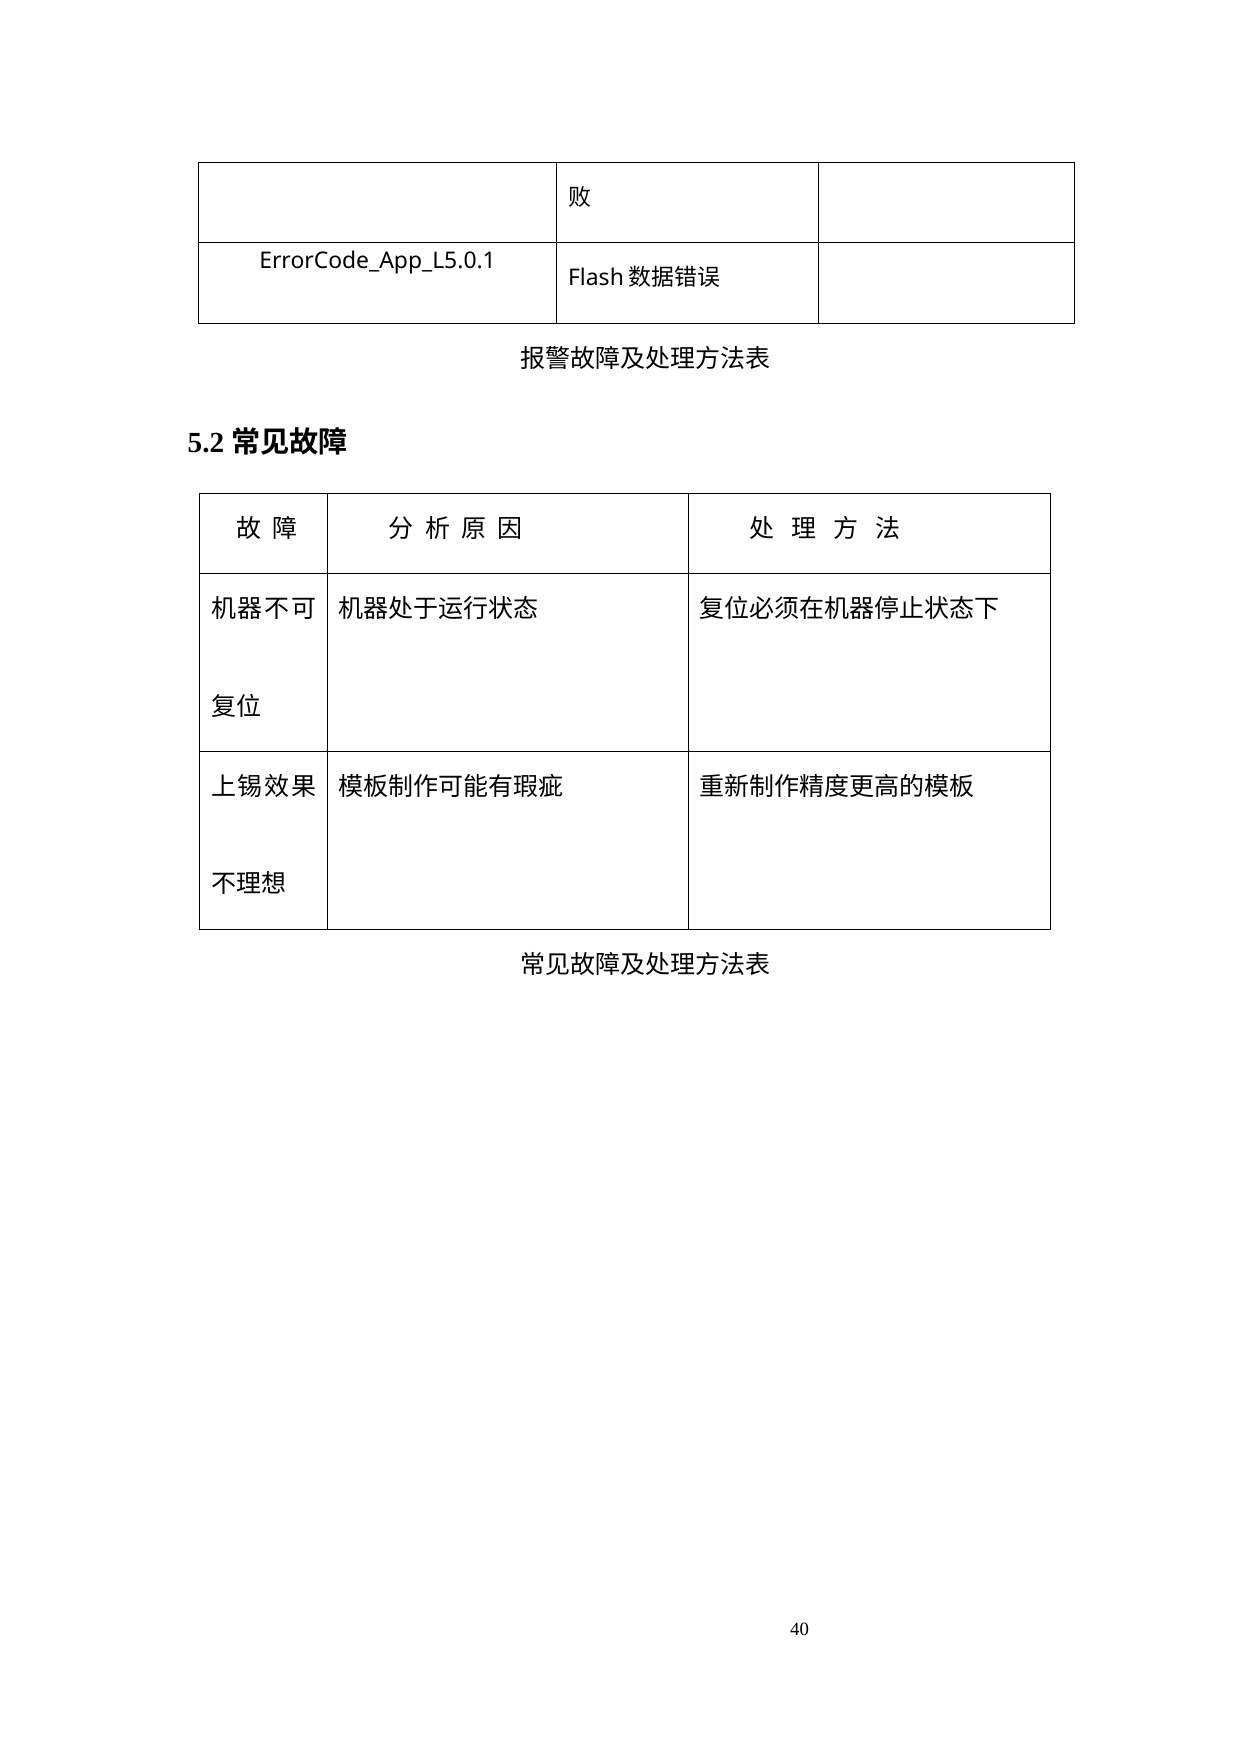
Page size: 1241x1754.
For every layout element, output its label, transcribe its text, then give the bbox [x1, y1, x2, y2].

table_cell 模板制作可能有瑕疵 [328, 752, 688, 929]
table_cell 复位必须在机器停止状态下 [689, 574, 1050, 751]
table_header 故 障 [200, 494, 327, 573]
table_cell 上锡效果不理想 [200, 752, 327, 929]
subtitle 5.2 常见故障 [187, 407, 1053, 472]
table_cell 机器处于运行状态 [328, 574, 688, 751]
table_header 处 理 方 法 [689, 494, 1050, 573]
table_cell Flash数据错误 [557, 243, 818, 323]
table_cell [819, 243, 1074, 323]
text 报警故障及处理方法表 [187, 324, 1053, 389]
table_cell ErrorCode_App_L5.0.1 [199, 243, 556, 323]
table_cell 重新制作精度更高的模板 [689, 752, 1050, 929]
text 常见故障及处理方法表 [187, 930, 1053, 995]
table_cell 读取Flash数据校验失败 [557, 163, 818, 242]
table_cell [199, 163, 556, 242]
table_cell [819, 163, 1074, 242]
table_cell 机器不可复位 [200, 574, 327, 751]
table_header 分 析 原 因 [328, 494, 688, 573]
